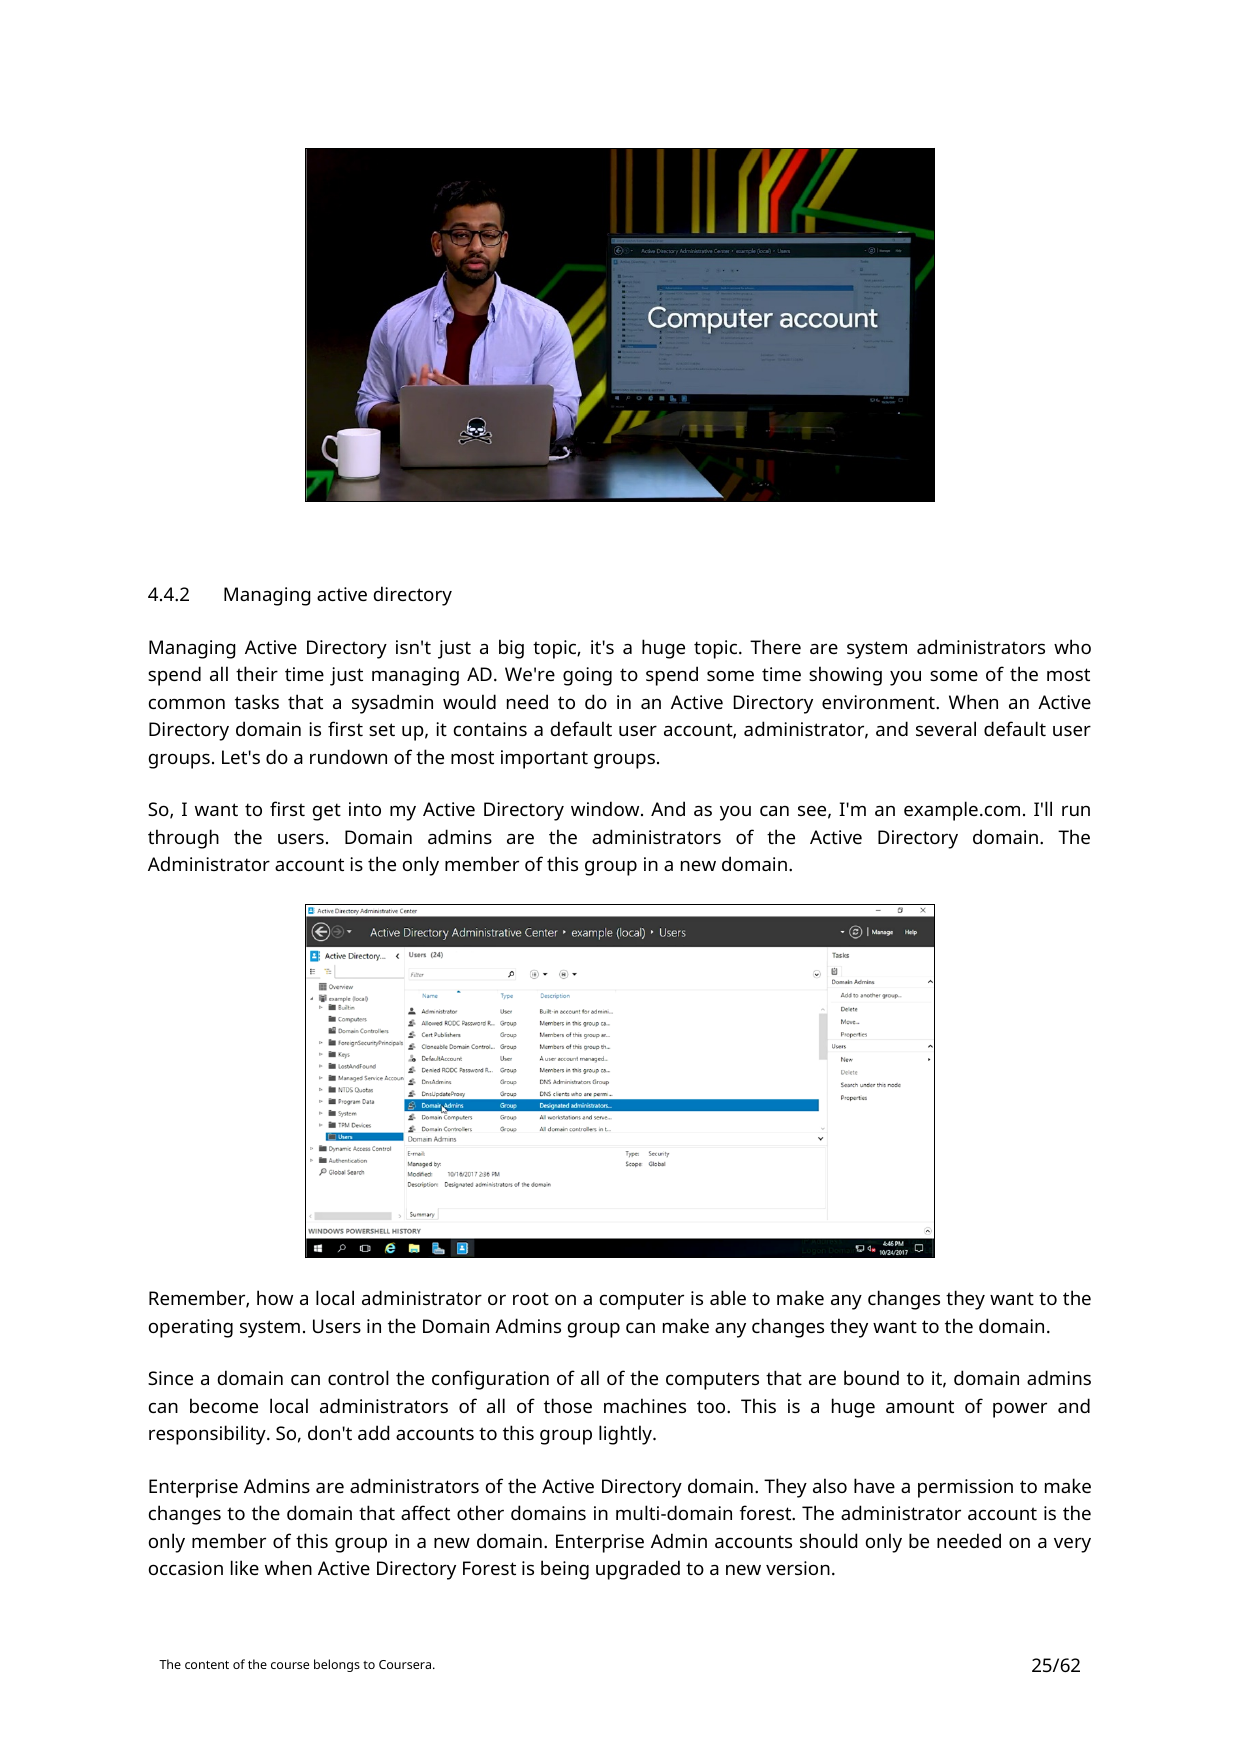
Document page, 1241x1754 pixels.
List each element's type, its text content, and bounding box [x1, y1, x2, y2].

subtitle Managing active directory [148, 582, 1093, 607]
text So, I want to first get into my Active Directory window. And as you can see, I'm an example.com. I'll run through the users. Domain admins are the administrators of the Active Directory domain. The Administrator account is the only member of this group in a new domain. [148, 797, 1093, 877]
text Remember, how a local administrator or root on a computer is able to make any changes they want to the operating system. Users in the Domain Admins group can make any changes they want to the domain. [148, 1286, 1093, 1338]
picture [306, 905, 934, 1257]
text Enterprise Admins are administrators of the Active Directory domain. They also have a permission to make changes to the domain that affect other domains in multi-domain forest. The administrator account is the only member of this group in a new domain. Enterprise Admin accounts should only be needed on a very occasion like when Active Directory Forest is being upgraded to a new version. [148, 1473, 1093, 1581]
picture [306, 149, 934, 501]
text Managing Active Directory isn't just a big topic, it's a huge topic. There are system administrators who spend all their time just managing AD. We're going to spend some time showing you some of the most common tasks that a sysadmin would need to do in an Active Directory environment. When an Active Directory domain is first set up, it contains a default user account, administrator, and several default user groups. Let's do a rundown of the most important groups. [148, 634, 1093, 769]
text Since a domain can control the configuration of all of the computers that are bound to it, domain admins can become local administrators of all of those machines too. This is a huge amount of power and responsibility. So, don't add accounts to this group lightly. [148, 1366, 1093, 1446]
